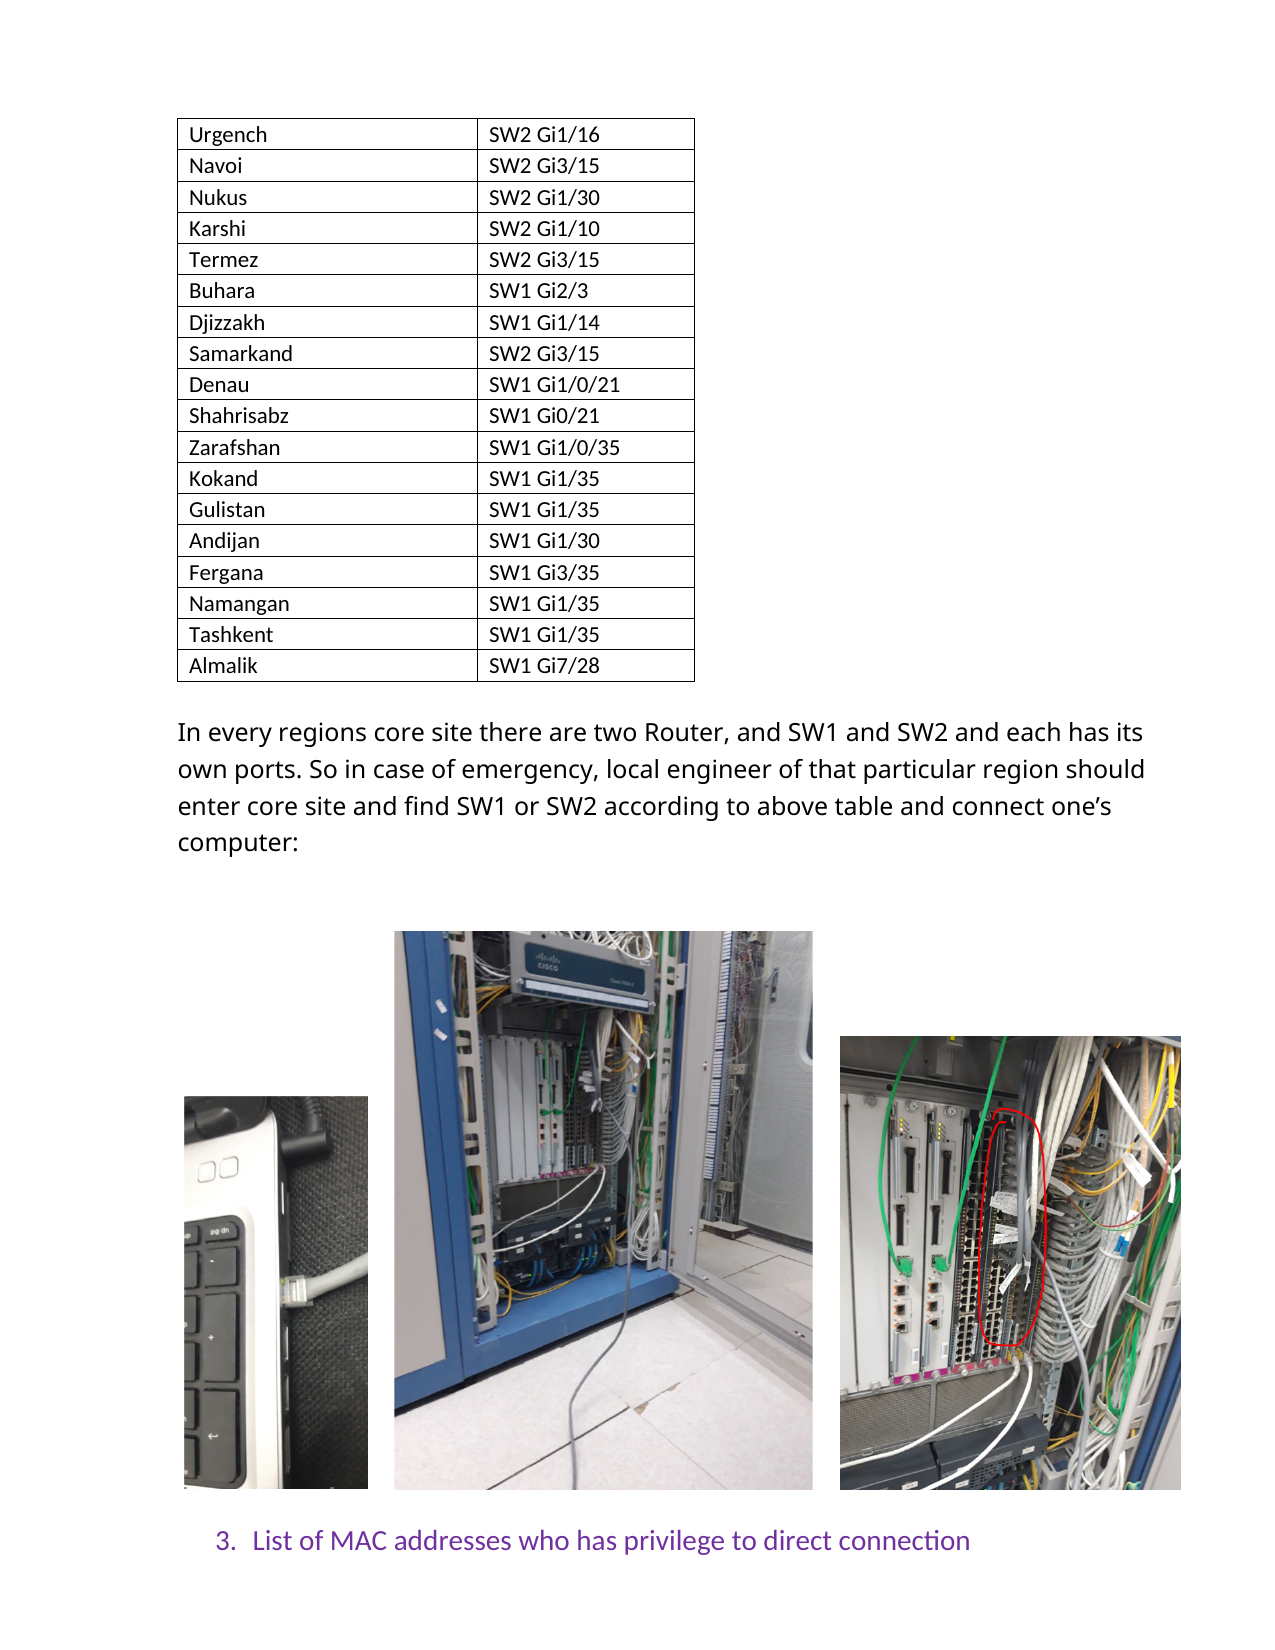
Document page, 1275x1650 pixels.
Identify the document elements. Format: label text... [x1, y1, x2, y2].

table_cell Denau [178, 369, 477, 399]
table_cell Kokand [178, 463, 477, 493]
table_cell SW1 Gi1/35 [478, 463, 694, 493]
table_cell SW2 Gi1/30 [478, 182, 694, 212]
table_cell SW1 Gi2/3 [478, 275, 694, 306]
table_cell SW2 Gi3/15 [478, 150, 694, 181]
table_cell Djizzakh [178, 307, 477, 337]
table_cell SW1 Gi1/35 [478, 494, 694, 524]
table_cell Karshi [178, 213, 477, 243]
table_cell SW1 Gi1/0/35 [478, 432, 694, 462]
table_cell SW2 Gi3/15 [478, 338, 694, 368]
table_cell SW2 Gi1/10 [478, 213, 694, 243]
table_cell SW1 Gi3/35 [478, 557, 694, 587]
table_cell SW1 Gi1/0/21 [478, 369, 694, 399]
table_cell Samarkand [178, 338, 477, 368]
table_cell Almalik [178, 650, 477, 681]
picture [394, 931, 813, 1490]
table_cell SW1 Gi1/14 [478, 307, 694, 337]
table_cell Zarafshan [178, 432, 477, 462]
table_cell Urgench [178, 119, 477, 149]
table_cell Termez [178, 244, 477, 274]
table_cell SW1 Gi0/21 [478, 400, 694, 431]
table_cell Shahrisabz [178, 400, 477, 431]
table_cell Namangan [178, 588, 477, 618]
table_cell Nukus [178, 182, 477, 212]
list In every regions core site there are two Router, and SW1 and SW2 and each has its own ports. So in case of emergency, local engineer of that particular region should enter core site and find SW1 or SW2 according to above table and connect one’s computer: [177, 714, 1186, 859]
table_cell SW1 Gi1/35 [478, 619, 694, 649]
table_cell SW2 Gi1/16 [478, 119, 694, 149]
list List of MAC addresses who has privilege to direct connection [215, 1522, 1186, 1557]
table_cell SW1 Gi1/30 [478, 525, 694, 556]
table_cell Fergana [178, 557, 477, 587]
table_cell SW2 Gi3/15 [478, 244, 694, 274]
table_cell SW1 Gi7/28 [478, 650, 694, 681]
table_cell SW1 Gi1/35 [478, 588, 694, 618]
table_cell Navoi [178, 150, 477, 181]
picture [838, 1035, 1183, 1490]
table_cell Andijan [178, 525, 477, 556]
table_cell Tashkent [178, 619, 477, 649]
table_cell Buhara [178, 275, 477, 306]
table_cell Gulistan [178, 494, 477, 524]
